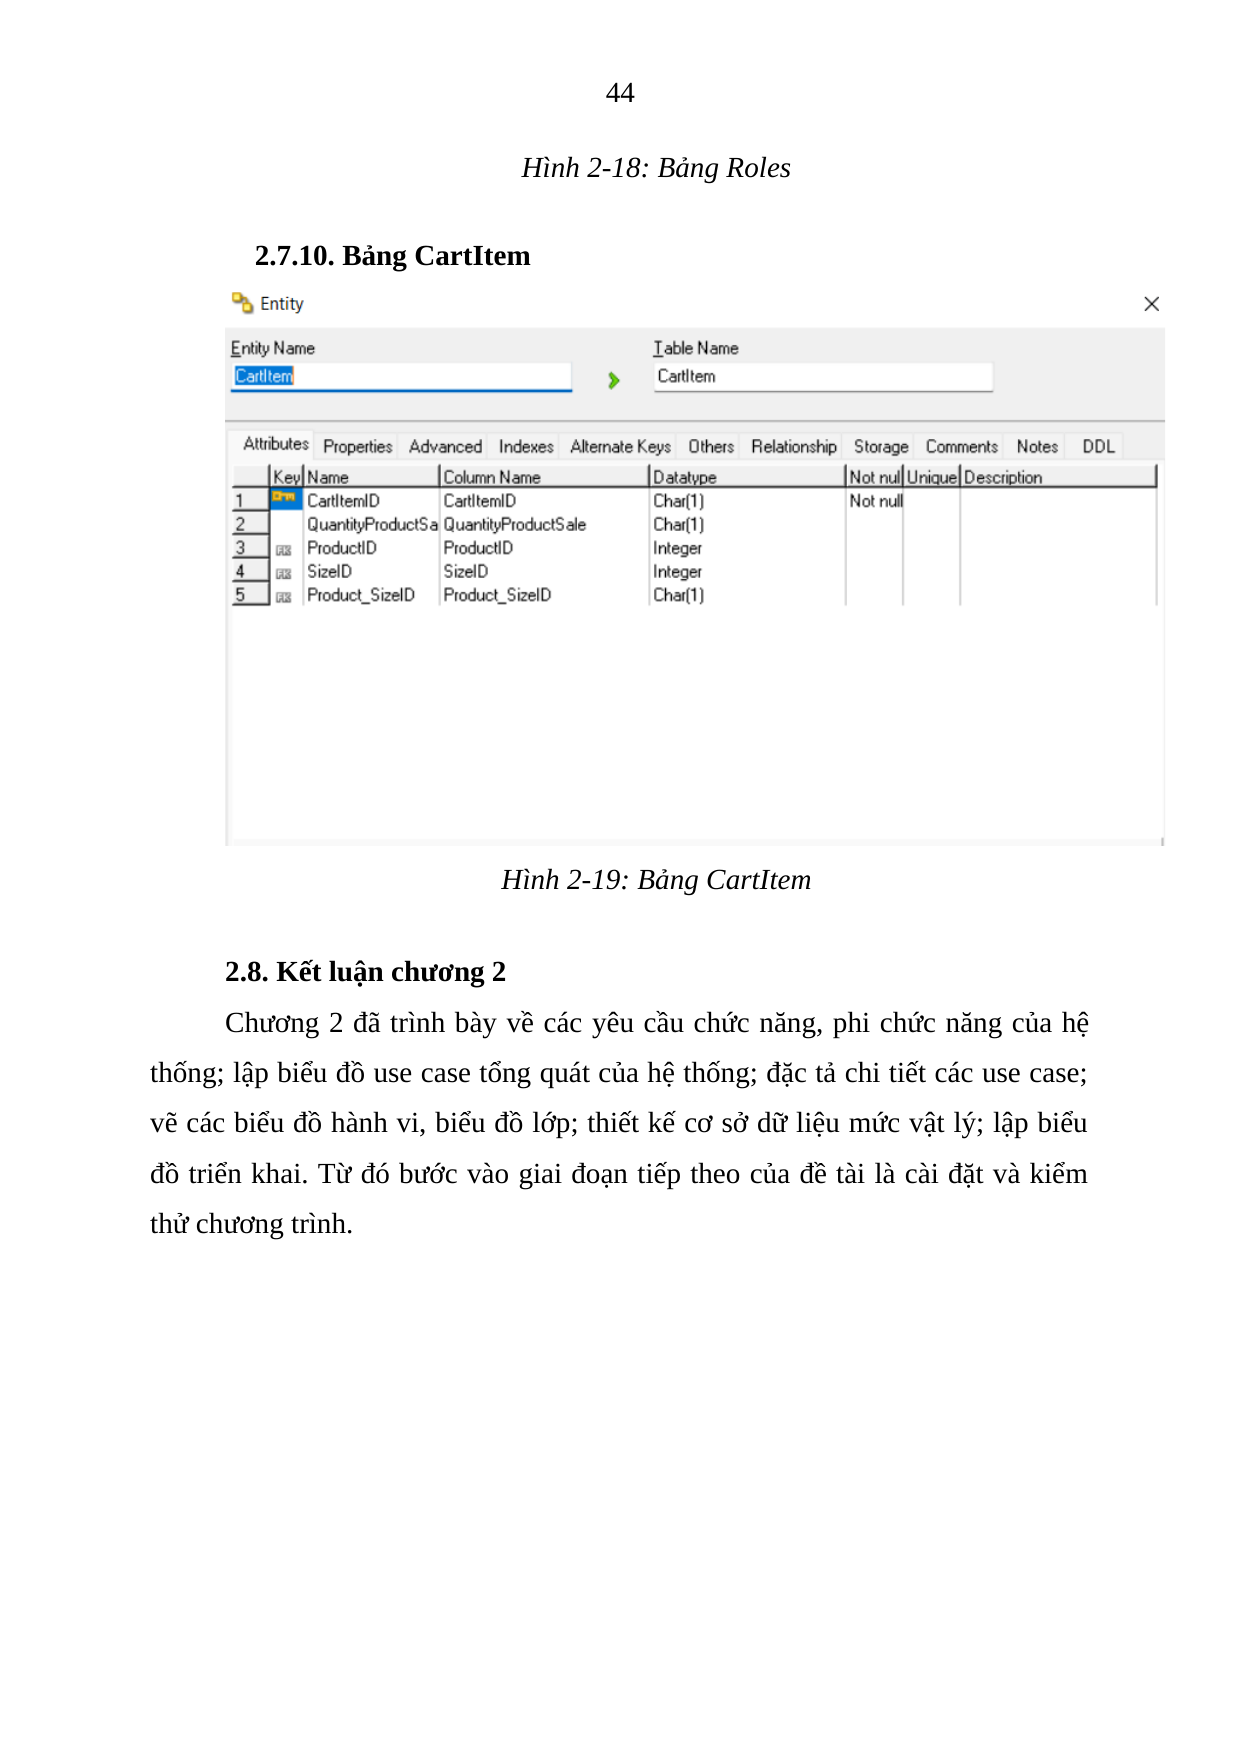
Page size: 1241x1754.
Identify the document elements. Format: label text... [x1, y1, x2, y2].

text Chương 2 đã trình bày về các yêu cầu chức năng, phi chức năng của hệ thống; lập biểu đồ use case tổng quát của hệ thống; đặc tả chi tiết các use case; vẽ các biểu đồ hành vi, biểu đồ lớp; thiết kế cơ sở dữ liệu mức vật lý; lập biểu đồ triển khai. Từ đó bước vào giai đoạn tiếp theo của đề tài là cài đặt và kiểm thử chương trình. [150, 1005, 1090, 1240]
subtitle Hình 2-18: Bảng Roles [150, 150, 1090, 183]
subtitle 2.7.10. Bảng CartItem [225, 238, 1090, 271]
subtitle 2.8. Kết luận chương 2 [225, 954, 1090, 987]
subtitle Hình 2-19: Bảng CartItem [150, 862, 1090, 895]
picture [225, 284, 1166, 846]
